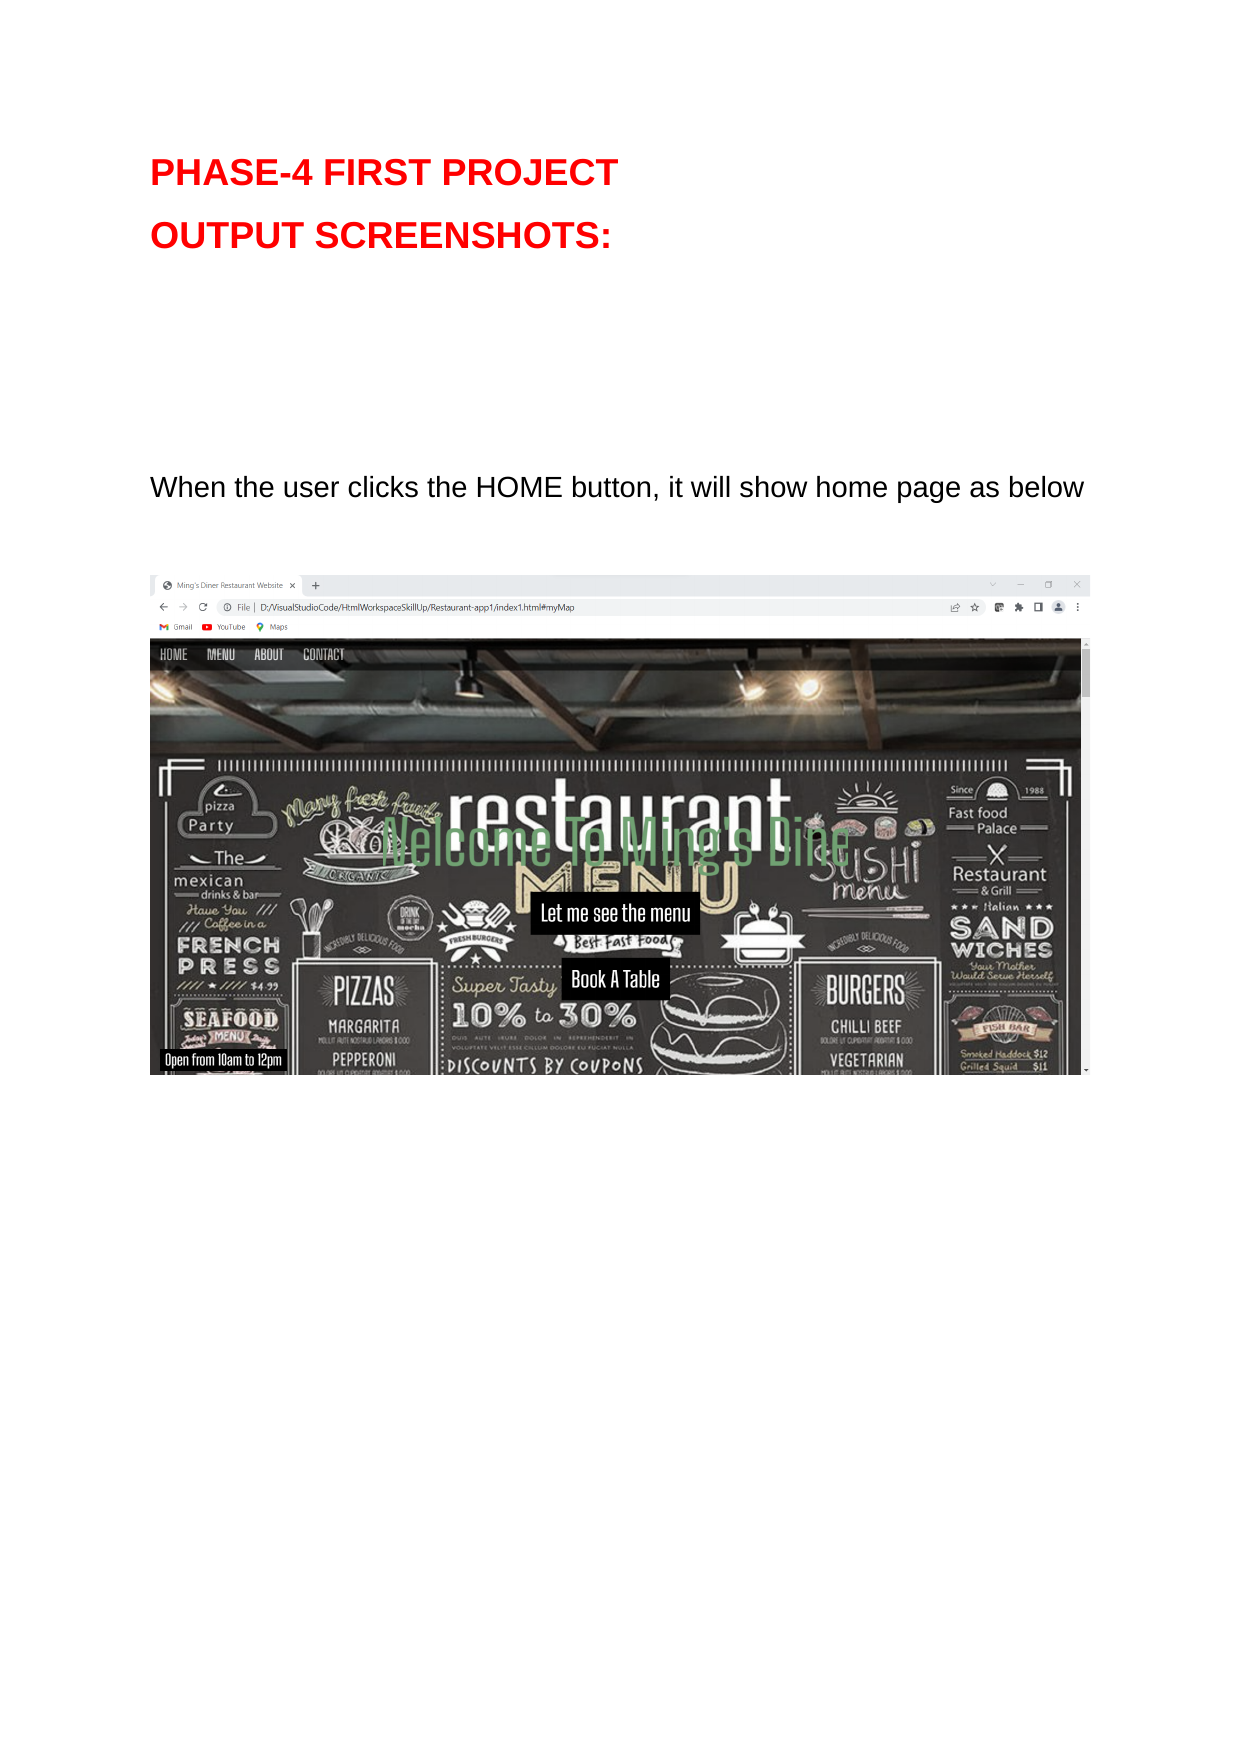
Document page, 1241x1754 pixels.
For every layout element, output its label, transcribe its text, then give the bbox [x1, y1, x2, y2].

picture [150, 575, 1091, 1075]
text OUTPUT SCREENSHOTS: [150, 213, 1090, 256]
text When the user clicks the HOME button, it will show home page as below [150, 470, 1090, 503]
text PHASE-4 FIRST PROJECT [150, 150, 1090, 193]
